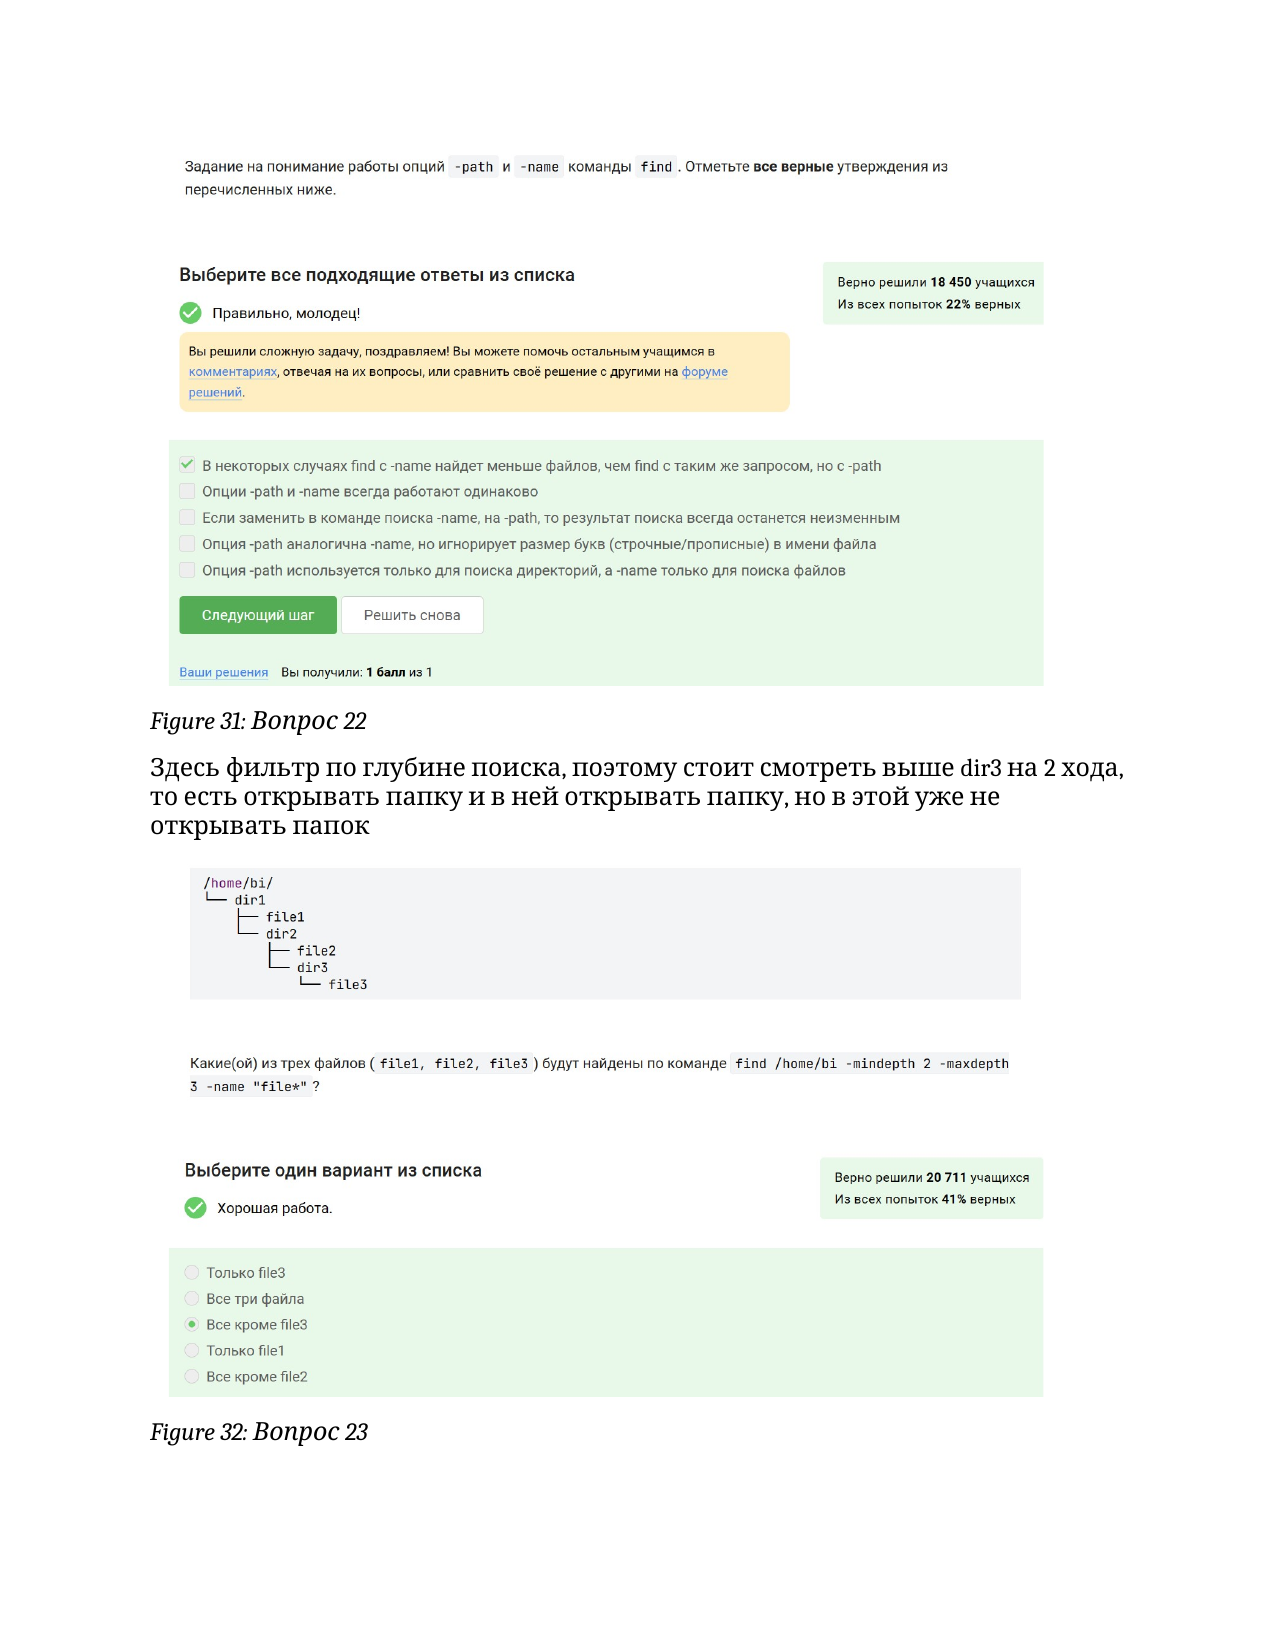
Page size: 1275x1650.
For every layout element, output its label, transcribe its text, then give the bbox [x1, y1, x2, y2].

text Figure 32: Вопрос 23 [150, 1418, 1125, 1446]
text Здесь фильтр по глубине поиска, поэтому стоит смотреть выше dir3 на 2 хода, то есть открывать папку и в ней открывать папку, но в этой уже не открывать папок [150, 754, 1125, 840]
picture [168, 150, 1044, 686]
text Figure 31: Вопрос 22 [150, 707, 1125, 735]
picture [168, 859, 1044, 1397]
